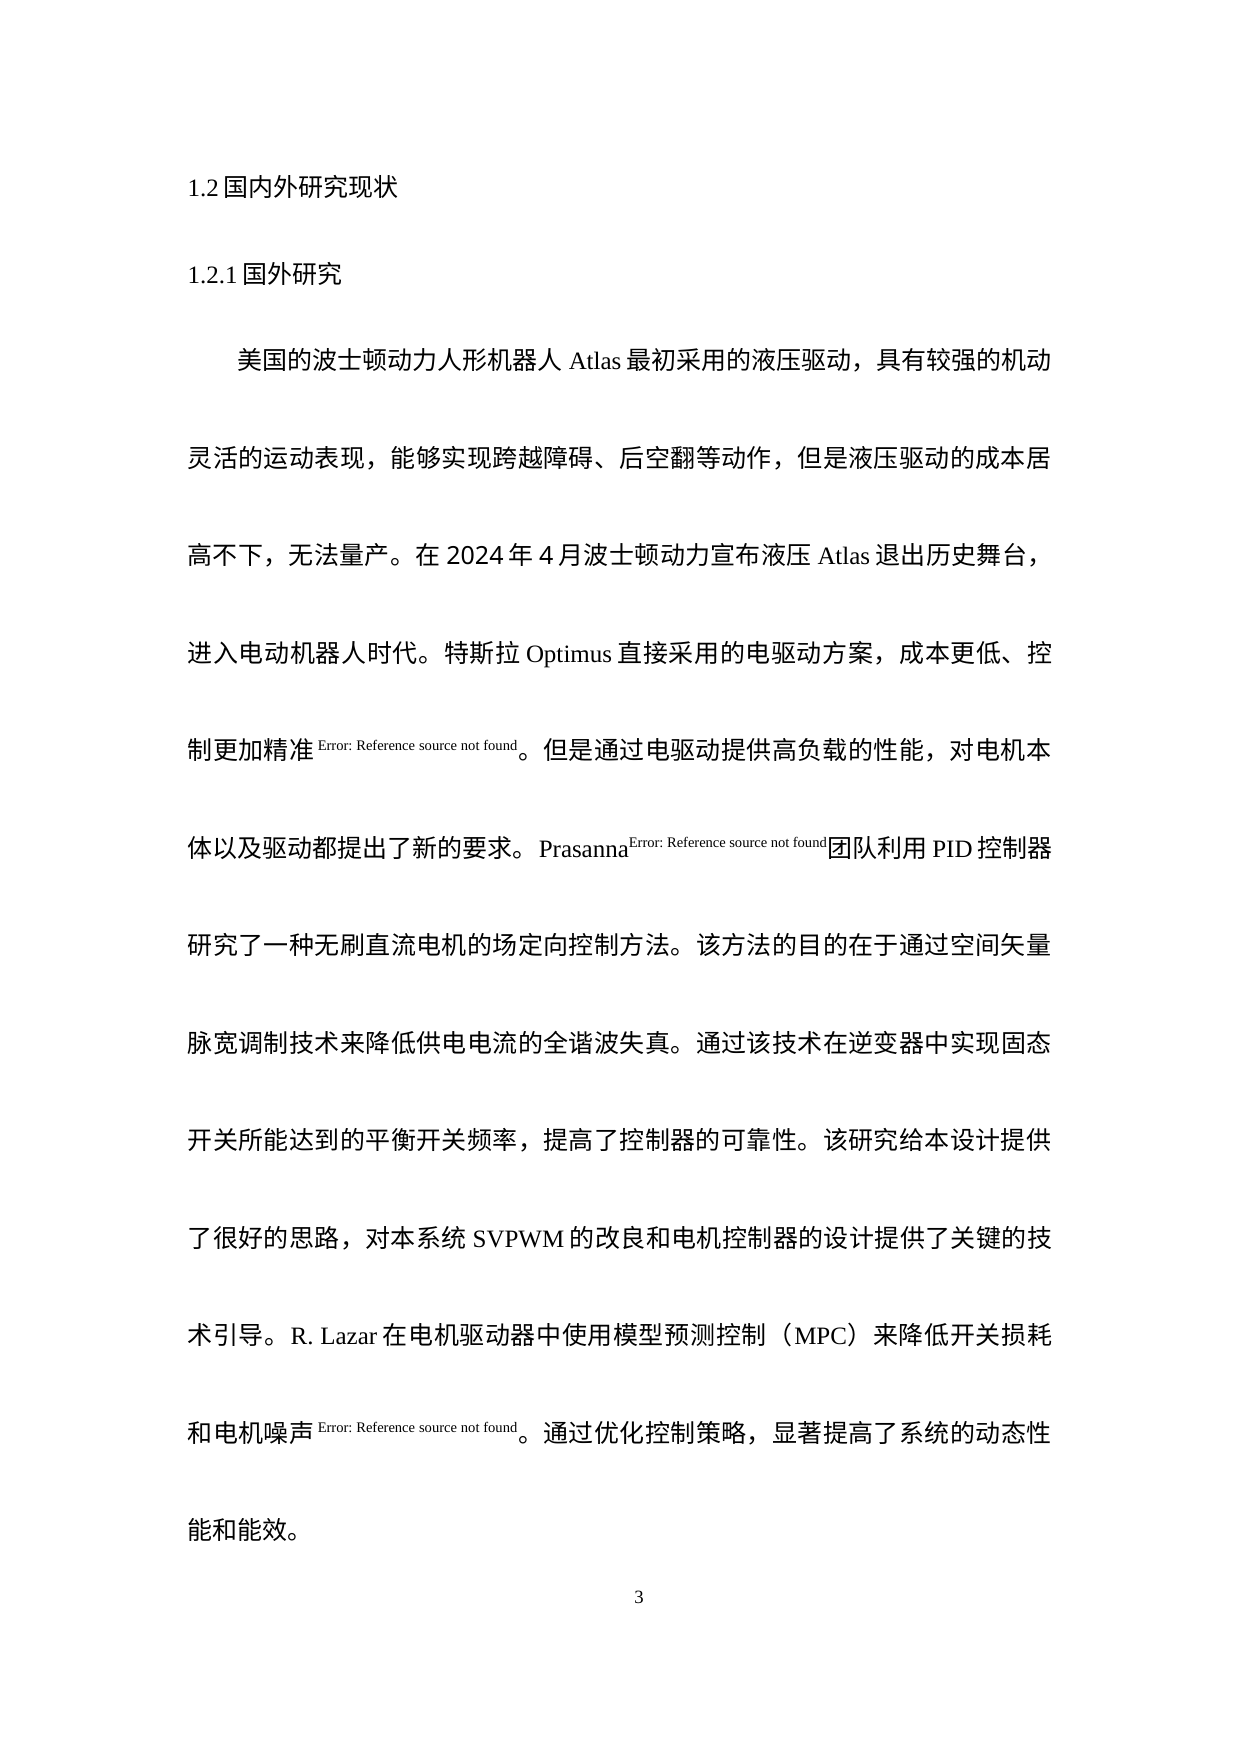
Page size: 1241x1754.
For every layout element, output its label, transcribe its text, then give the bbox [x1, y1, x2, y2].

subtitle 1.2国内外研究现状 [187, 153, 1053, 218]
subtitle 1.2.1国外研究 [187, 240, 1053, 305]
